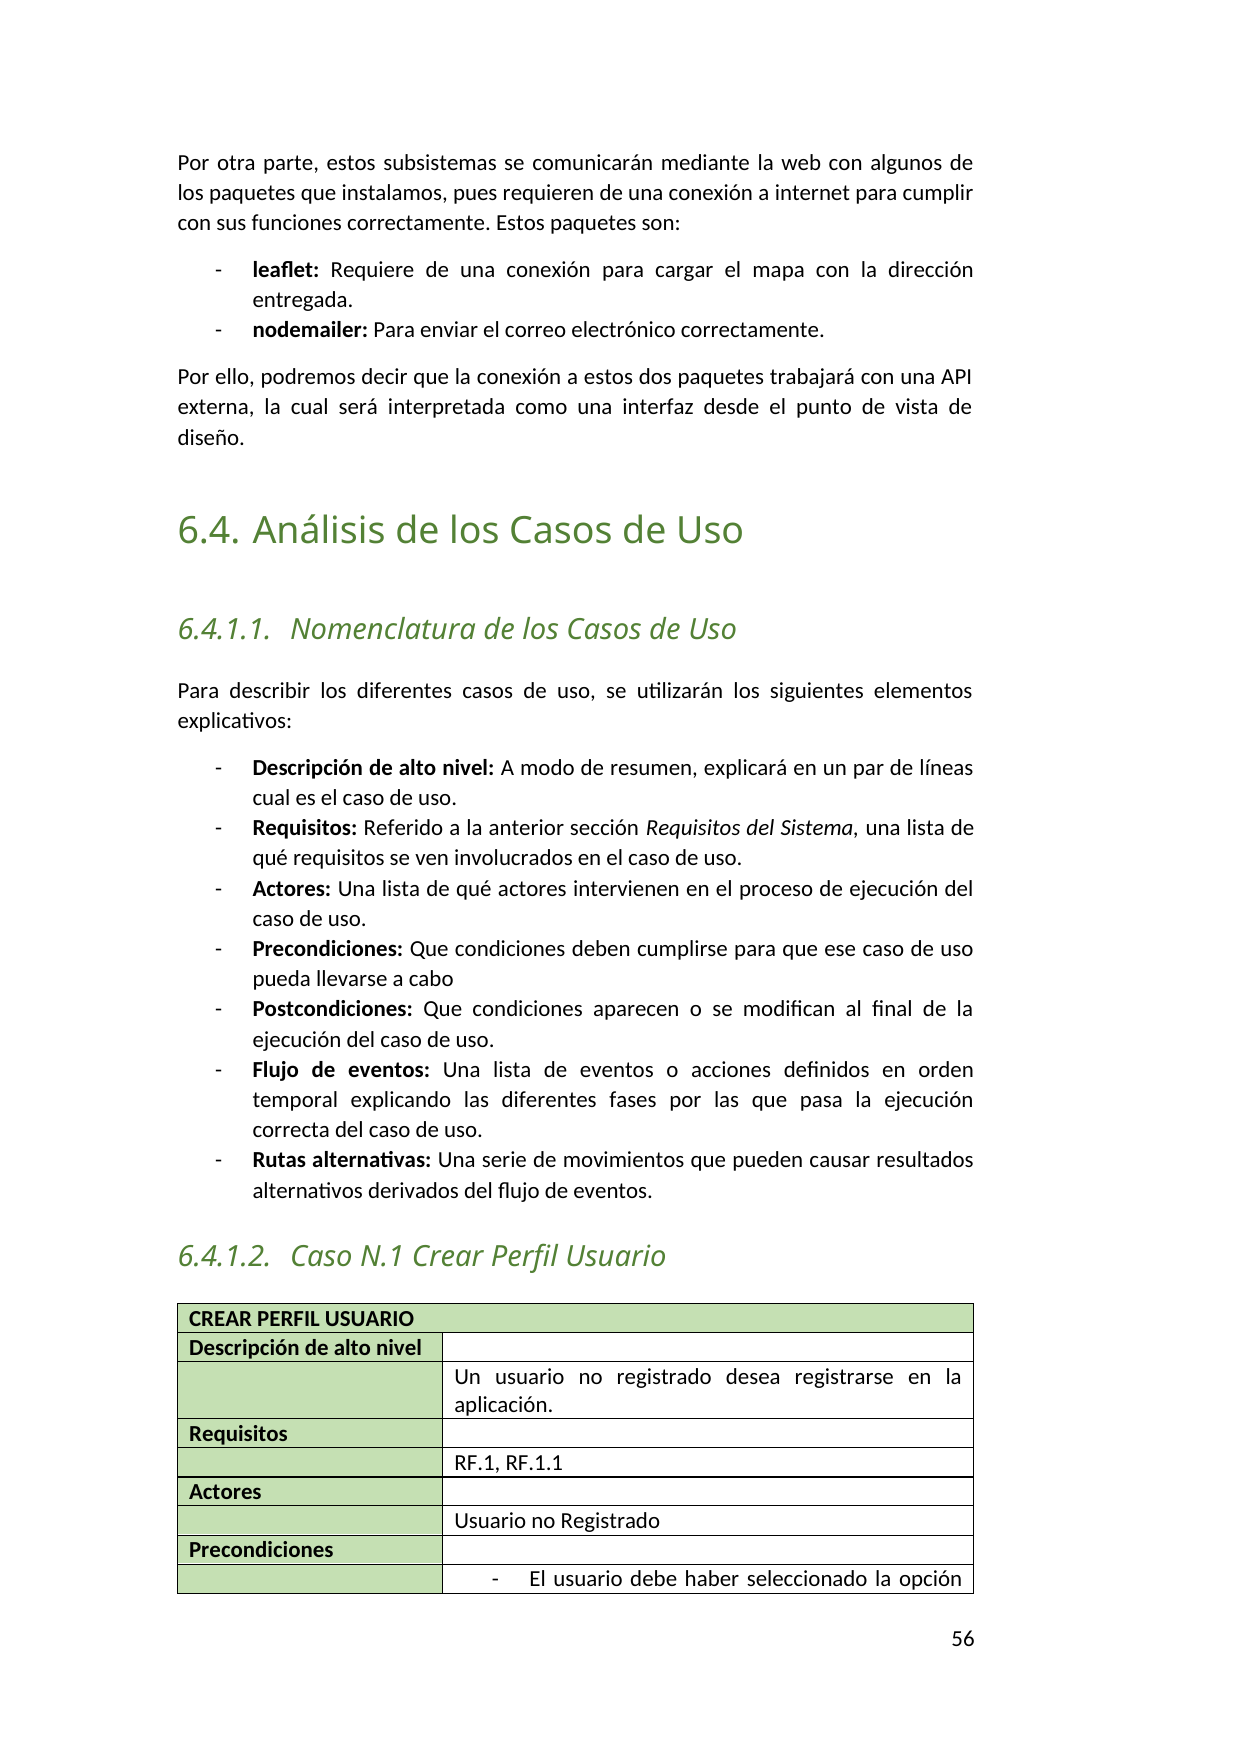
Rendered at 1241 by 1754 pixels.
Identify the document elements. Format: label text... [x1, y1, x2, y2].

list Actores: Una lista de qué actores intervienen en el proceso de ejecución del caso de uso. [215, 874, 974, 932]
text Por ello, podremos decir que la conexión a estos dos paquetes trabajará con una API externa, la cual será interpretada como una interfaz desde el punto de vista de diseño. [177, 362, 974, 451]
table_cell Usuario no Registrado [443, 1506, 973, 1534]
table_cell Descripción de alto nivel [178, 1333, 442, 1361]
table_cell [178, 1448, 442, 1476]
list leaflet: Requiere de una conexión para cargar el mapa con la dirección entregada. [215, 255, 974, 313]
list Flujo de eventos: Una lista de eventos o acciones definidos en orden temporal explicando las diferentes fases por las que pasa la ejecución correcta del caso de uso. [215, 1055, 974, 1143]
table_cell Precondiciones [178, 1536, 442, 1563]
table_cell [443, 1536, 973, 1563]
table_cell Requisitos [178, 1419, 442, 1447]
list Postcondiciones: Que condiciones aparecen o se modifican al final de la ejecución del caso de uso. [215, 994, 974, 1053]
subtitle Análisis de los Casos de Uso [177, 503, 974, 554]
table_header CREAR PERFIL USUARIO [178, 1304, 973, 1332]
table_cell [178, 1506, 442, 1534]
table_cell Un usuario no registrado desea registrarse en la aplicación. [443, 1362, 973, 1418]
list Descripción de alto nivel: A modo de resumen, explicará en un par de líneas cual es el caso de uso. [215, 753, 974, 811]
list Rutas alternativas: Una serie de movimientos que pueden causar resultados alternativos derivados del flujo de eventos. [215, 1146, 974, 1204]
list Precondiciones: Que condiciones deben cumplirse para que ese caso de uso pueda llevarse a cabo [215, 934, 974, 992]
subtitle Caso N.1 Crear Perfil Usuario [177, 1235, 974, 1275]
table_cell [178, 1362, 442, 1418]
list nodemailer: Para enviar el correo electrónico correctamente. [215, 315, 974, 343]
table_cell [443, 1419, 973, 1447]
subtitle Nomenclatura de los Casos de Uso [177, 608, 974, 648]
table_cell [178, 1565, 442, 1593]
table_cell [443, 1565, 973, 1593]
text Por otra parte, estos subsistemas se comunicarán mediante la web con algunos de los paquetes que instalamos, pues requieren de una conexión a internet para cumplir con sus funciones correctamente. Estos paquetes son: [177, 148, 974, 236]
list Requisitos: Referido a la anterior sección Requisitos del Sistema, una lista de qué requisitos se ven involucrados en el caso de uso. [215, 813, 974, 872]
table_cell [443, 1478, 973, 1505]
table_cell [443, 1333, 973, 1361]
table_cell RF.1, RF.1.1 [443, 1448, 973, 1476]
table_cell Actores [178, 1478, 442, 1505]
text Para describir los diferentes casos de uso, se utilizarán los siguientes elementos explicativos: [177, 676, 974, 734]
